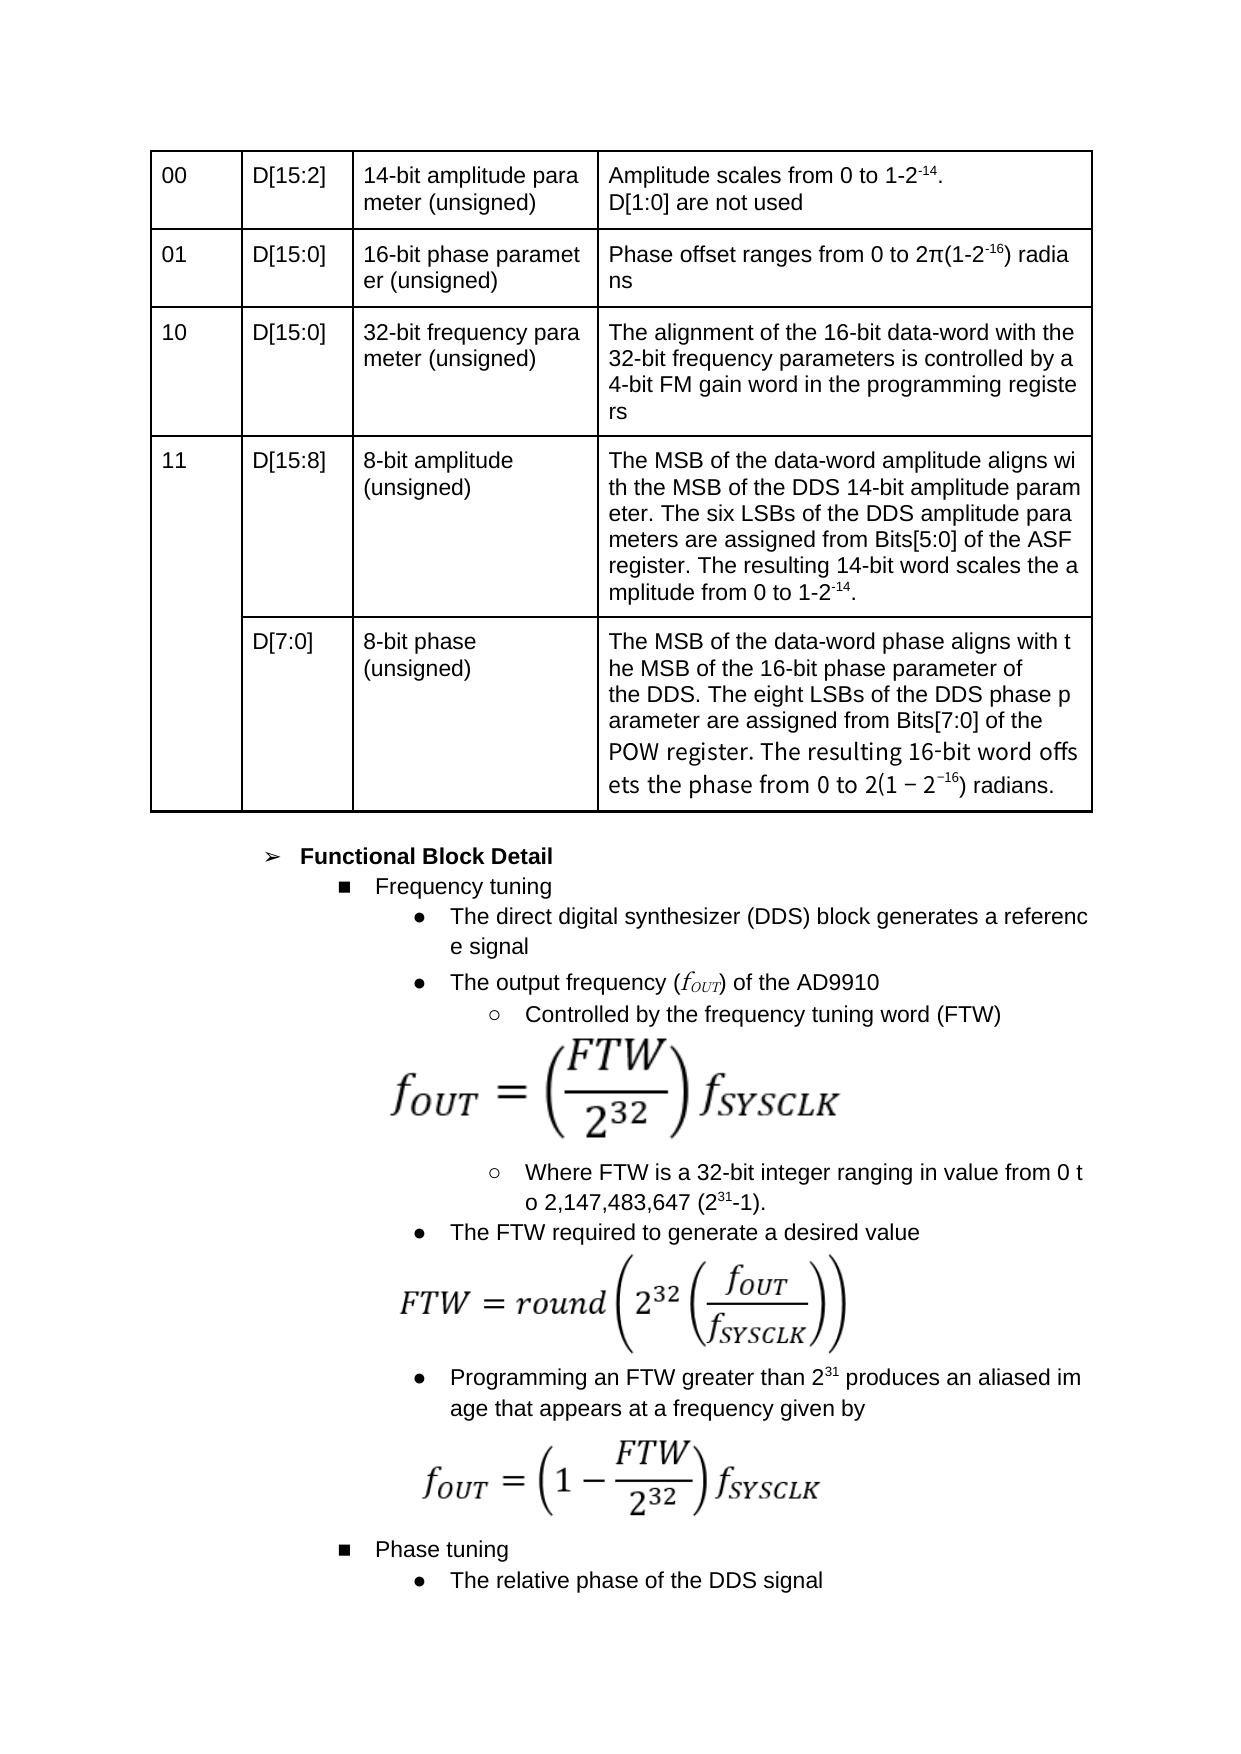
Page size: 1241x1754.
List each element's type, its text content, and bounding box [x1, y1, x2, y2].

picture [384, 1249, 856, 1361]
table_cell D[15:0] [243, 230, 352, 306]
table_cell The alignment of the 16-bit data-word with the 32-bit frequency parameters is controlled by a 4-bit FM gain word in the programming registers [599, 308, 1091, 434]
picture [410, 1424, 830, 1533]
table_cell D[15:2] [243, 152, 352, 228]
table_cell 11 [152, 437, 241, 810]
table_cell D[7:0] [243, 618, 352, 810]
list The FTW required to generate a desired value [412, 1219, 1090, 1246]
subtitle Functional Block Detail [262, 843, 1090, 869]
list Where FTW is a 32-bit integer ranging in value from 0 to 2,147,483,647 (231-1). [487, 1159, 1090, 1215]
list Phase tuning [337, 1536, 1090, 1563]
list Frequency tuning [337, 873, 1090, 899]
table_cell D[15:8] [243, 437, 352, 616]
table_cell 16-bit phase parameter (unsigned) [354, 230, 597, 306]
list Programming an FTW greater than 231 produces an aliased image that appears at a frequency given by [412, 1364, 1090, 1421]
list The direct digital synthesizer (DDS) block generates a reference signal [412, 903, 1090, 960]
list The output frequency (fOUT) of the AD9910 [412, 963, 1090, 996]
picture [380, 1031, 860, 1155]
table_cell 10 [152, 308, 241, 434]
table_cell D[15:0] [243, 308, 352, 434]
table_cell 8-bit amplitude (unsigned) [354, 437, 597, 616]
table_cell The MSB of the data-word phase aligns with the MSB of the 16-bit phase parameter of the DDS. The eight LSBs of the DDS phase parameter are assigned from Bits[7:0] of the POW register. The resulting 16-bit word offsets the phase from 0 to 2(1 − 2−16) radians. [599, 618, 1091, 810]
list The relative phase of the DDS signal [412, 1567, 1090, 1593]
table_cell Phase offset ranges from 0 to 2π(1-2-16) radians [599, 230, 1091, 306]
table_cell 8-bit phase (unsigned) [354, 618, 597, 810]
table_cell The MSB of the data-word amplitude aligns with the MSB of the DDS 14-bit amplitude parameter. The six LSBs of the DDS amplitude parameters are assigned from Bits[5:0] of the ASF register. The resulting 14-bit word scales the amplitude from 0 to 1-2-14. [599, 437, 1091, 616]
table_cell 14-bit amplitude parameter (unsigned) [354, 152, 597, 228]
table_cell 01 [152, 230, 241, 306]
table_cell Amplitude scales from 0 to 1-2-14. D[1:0] are not used [599, 152, 1091, 228]
table_cell 32-bit frequency parameter (unsigned) [354, 308, 597, 434]
list Controlled by the frequency tuning word (FTW) [487, 1001, 1090, 1028]
table_cell 00 [152, 152, 241, 228]
